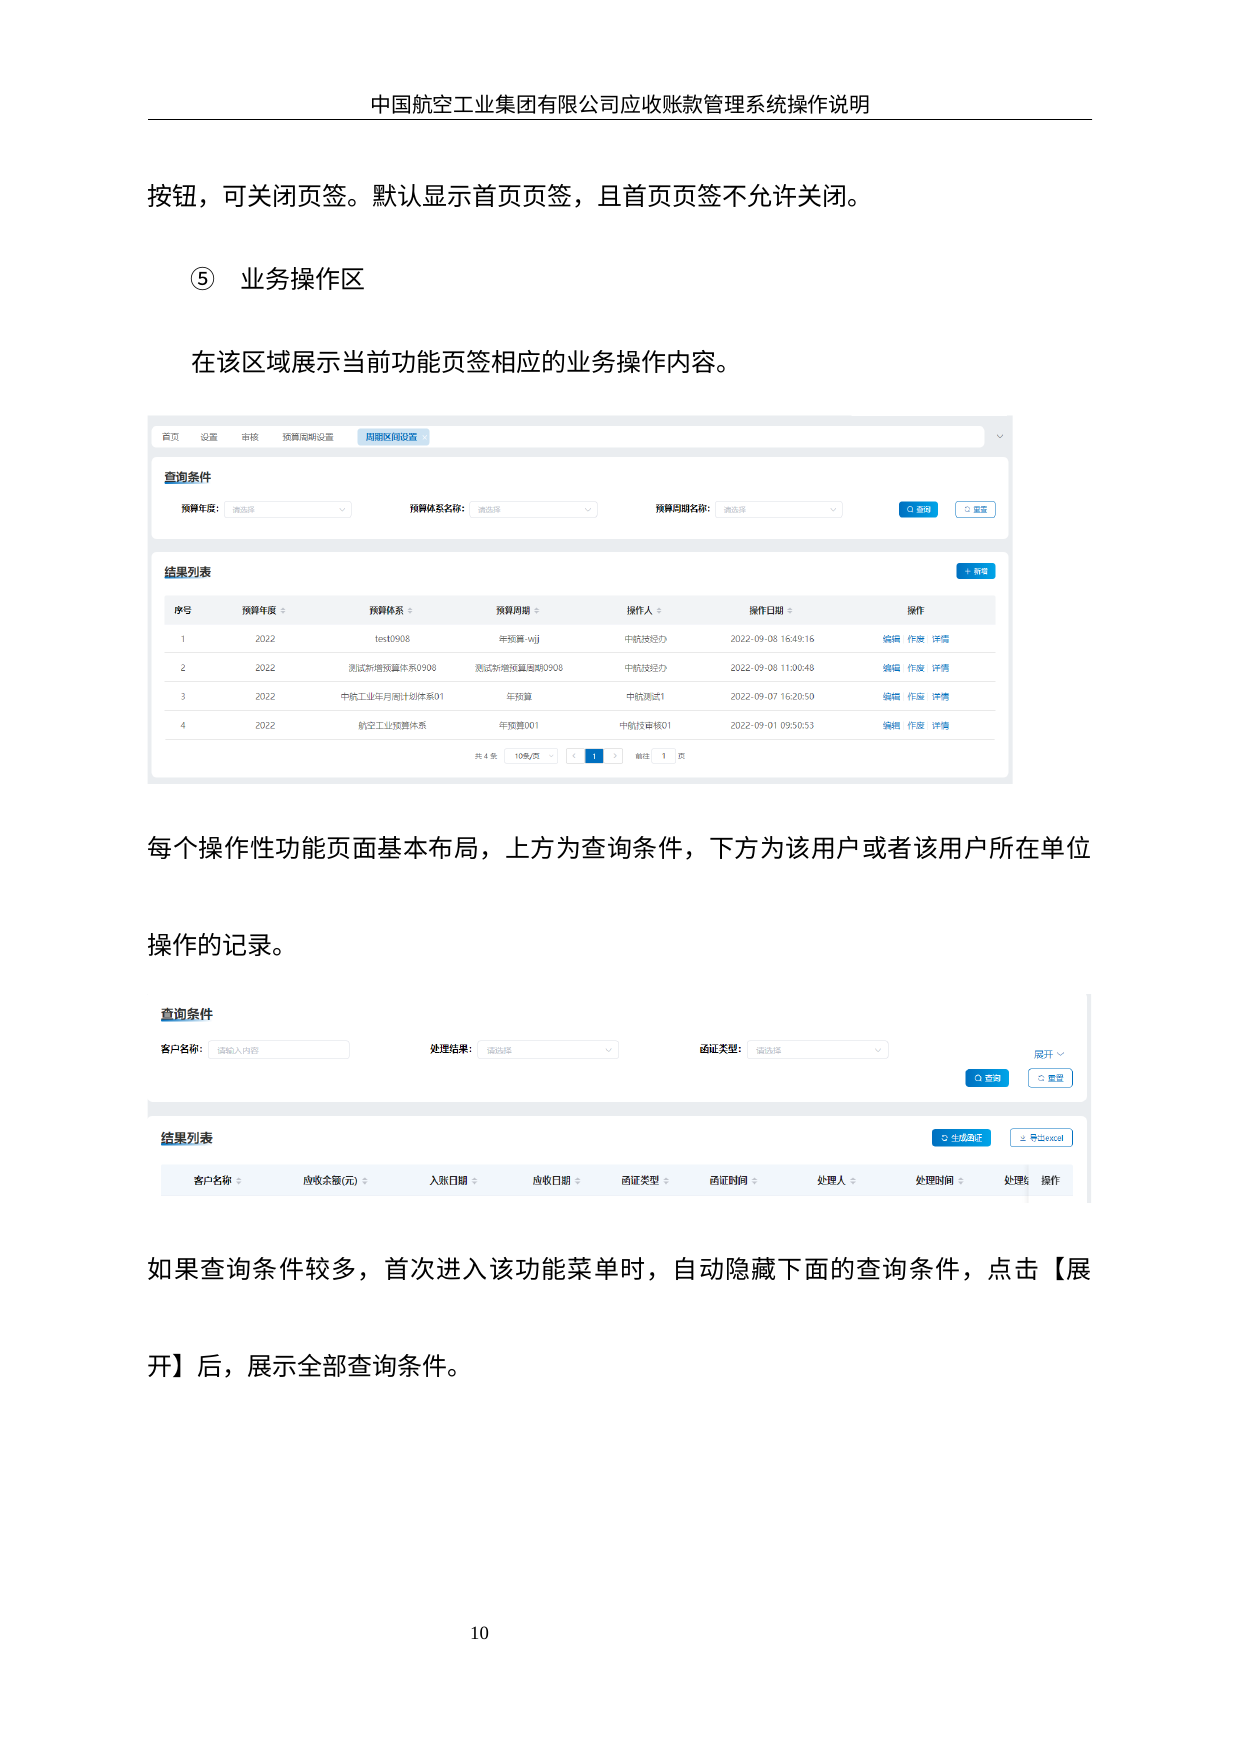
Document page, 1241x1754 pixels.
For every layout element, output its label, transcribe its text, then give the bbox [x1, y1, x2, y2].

list 业务操作区 [148, 245, 1092, 310]
text 在该区域展示当前功能页签相应的业务操作内容。 [148, 328, 1092, 393]
picture [147, 411, 1013, 784]
picture [147, 994, 1092, 1203]
text 每个操作性功能页面基本布局，上方为查询条件，下方为该用户或者该用户所在单位操作的记录。 [148, 814, 1092, 976]
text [148, 162, 1092, 227]
text 如果查询条件较多，首次进入该功能菜单时，自动隐藏下面的查询条件，点击【展开】后，展示全部查询条件。 [148, 1235, 1092, 1397]
